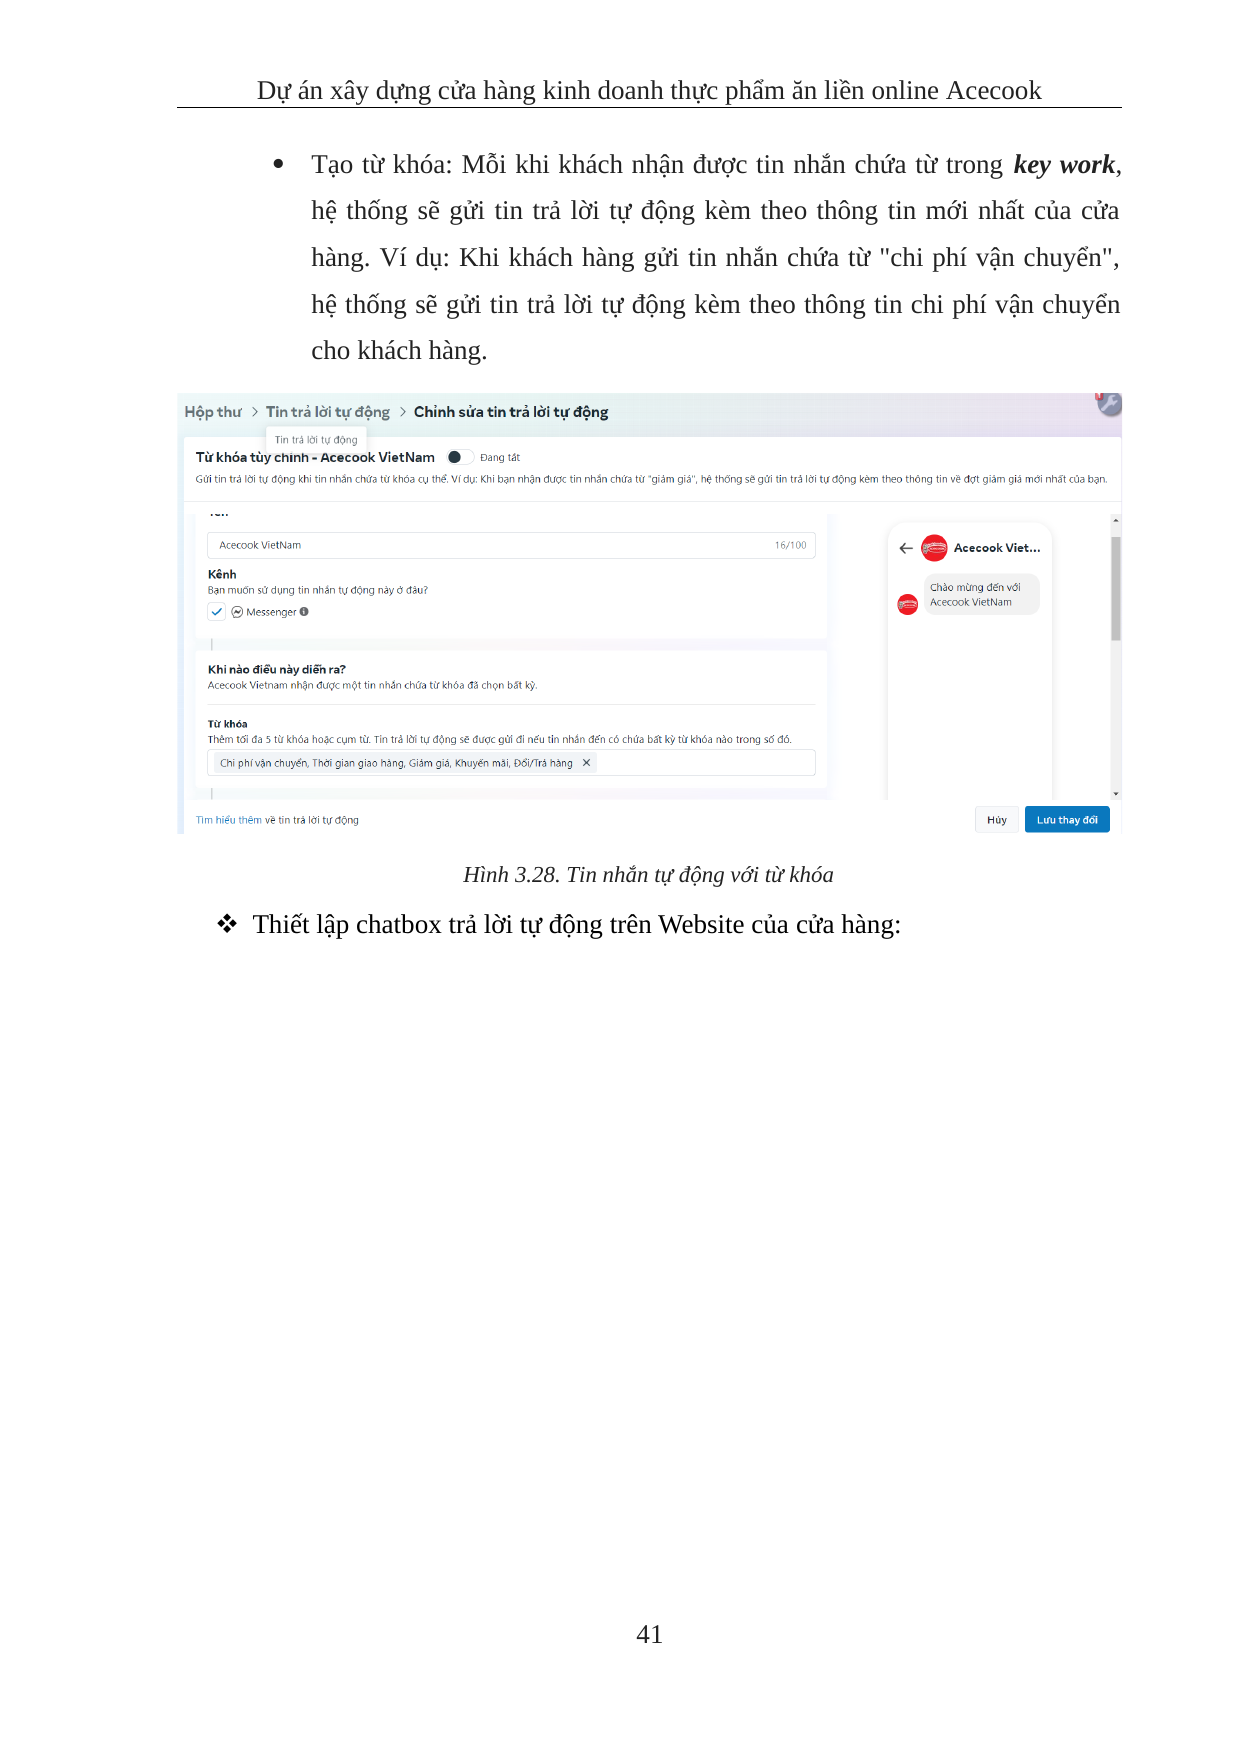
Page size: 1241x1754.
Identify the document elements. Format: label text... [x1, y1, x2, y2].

text Hình 3.28. Tin nhắn tự động với từ khóa [177, 861, 1122, 888]
list Tạo từ khóa: Mỗi khi khách nhận được tin nhắn chứa từ trong key work, hệ thống sẽ gửi tin trả lời tự động kèm theo thông tin mới nhất của cửa hàng. Ví dụ: Khi khách hàng gửi tin nhắn chứa từ "chi phí vận chuyển", hệ thống sẽ gửi tin trả lời tự động kèm theo thông tin chi phí vận chuyển cho khách hàng. [274, 148, 1122, 366]
picture [177, 393, 1123, 834]
list Thiết lập chatbox trả lời tự động trên Website của cửa hàng: [215, 909, 1122, 940]
